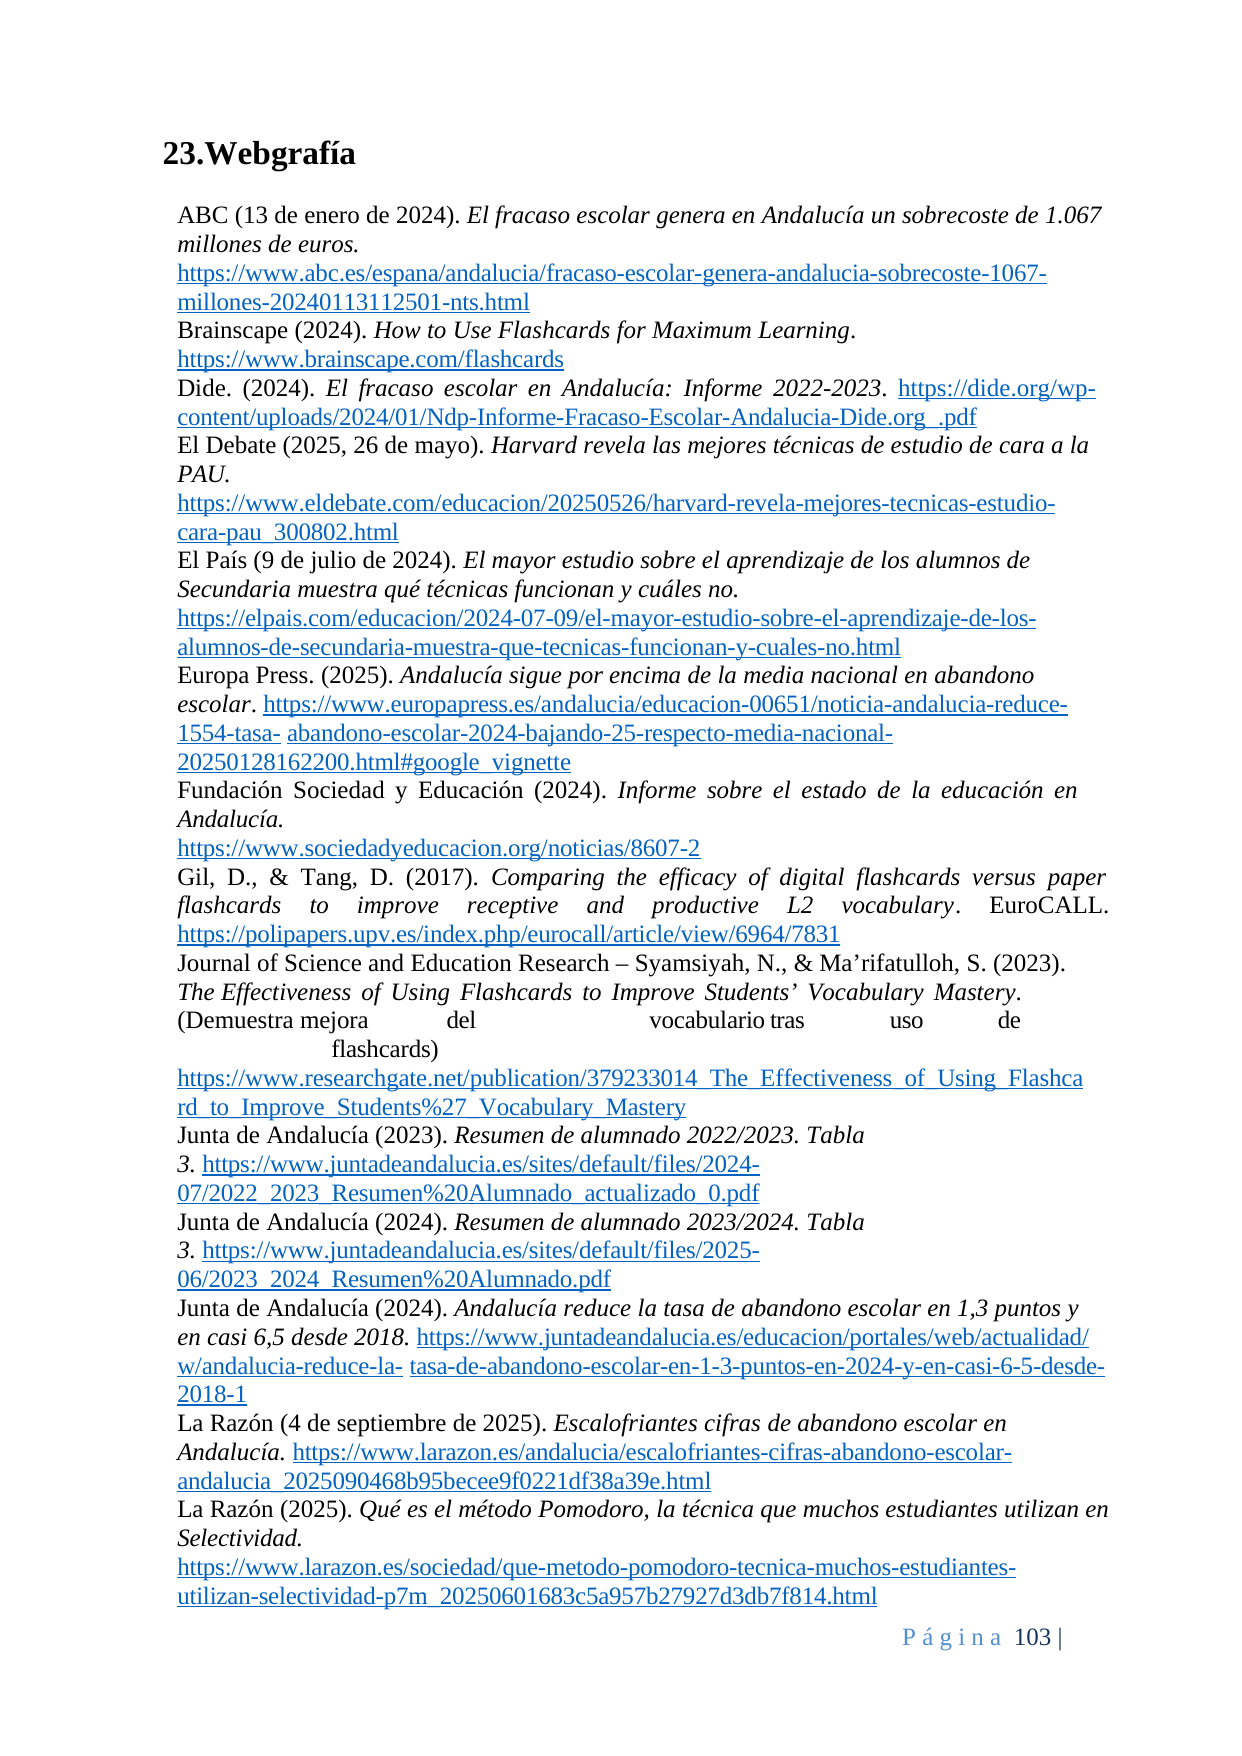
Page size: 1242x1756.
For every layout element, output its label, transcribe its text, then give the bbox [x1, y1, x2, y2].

subtitle 23.Webgrafía [162, 133, 1138, 172]
text Junta de Andalucía (2024). Andalucía reduce la tasa de abandono escolar en 1,3 puntos y en casi 6,5 desde 2018. https://www.juntadeandalucia.es/educacion/portales/web/actualidad/w/andalucia-reduce-la- tasa-de-abandono-escolar-en-1-3-puntos-en-2024-y-en-casi-6-5-desde-2018-1 [177, 1293, 1109, 1408]
text Brainscape (2024). How to Use Flashcards for Maximum Learning. https://www.brainscape.com/flashcards [177, 316, 1138, 373]
text La Razón (2025). Qué es el método Pomodoro, la técnica que muchos estudiantes utilizan en Selectividad. [177, 1494, 1138, 1552]
text Junta de Andalucía (2024). Resumen de alumnado 2023/2024. Tabla 3. https://www.juntadeandalucia.es/sites/default/files/2025- 06/2023_2024_Resumen%20Alumnado.pdf [177, 1207, 891, 1293]
text La Razón (4 de septiembre de 2025). Escalofriantes cifras de abandono escolar en Andalucía. https://www.larazon.es/andalucia/escalofriantes-cifras-abandono-escolar- andalucia_2025090468b95becee9f0221df38a39e.html [177, 1408, 1109, 1494]
text Journal of Science and Education Research – Syamsiyah, N., & Ma’rifatulloh, S. (2023). The Effectiveness of Using Flashcards to Improve Students’ Vocabulary Mastery. (Demuestra mejora del vocabulario tras uso de flashcards) https://www.researchgate.net/publication/379233014_The_Effectiveness_of_Using_Flashca rd_to_Improve_Students%27_Vocabulary_Mastery [177, 948, 1109, 1121]
text https://www.eldebate.com/educacion/20250526/harvard-revela-mejores-tecnicas-estudio- cara-pau_300802.html [177, 488, 1074, 546]
text El País (9 de julio de 2024). El mayor estudio sobre el aprendizaje de los alumnos de Secundaria muestra qué técnicas funcionan y cuáles no. https://elpais.com/educacion/2024-07-09/el-mayor-estudio-sobre-el-aprendizaje-de-los- alumnos-de-secundaria-muestra-que-tecnicas-funcionan-y-cuales-no.html [177, 546, 1055, 661]
text Gil, D., & Tang, D. (2017). Comparing the efficacy of digital flashcards versus paper flashcards to improve receptive and productive L2 vocabulary. EuroCALL. https://polipapers.upv.es/index.php/eurocall/article/view/6964/7831 [177, 862, 1109, 948]
text El Debate (2025, 26 de mayo). Harvard revela las mejores técnicas de estudio de cara a la PAU. [177, 431, 1138, 488]
text https://www.sociedadyeducacion.org/noticias/8607-2 [177, 833, 1138, 862]
text https://www.abc.es/espana/andalucia/fracaso-escolar-genera-andalucia-sobrecoste-1067- millones-20240113112501-nts.html [177, 258, 1065, 316]
text Europa Press. (2025). Andalucía sigue por encima de la media nacional en abandono escolar. https://www.europapress.es/andalucia/educacion-00651/noticia-andalucia-reduce-1554-tasa- abandono-escolar-2024-bajando-25-respecto-media-nacional- 20250128162200.html#google_vignette [177, 661, 1109, 776]
text Fundación Sociedad y Educación (2024). Informe sobre el estado de la educación en Andalucía. [177, 776, 1138, 833]
text Junta de Andalucía (2023). Resumen de alumnado 2022/2023. Tabla 3. https://www.juntadeandalucia.es/sites/default/files/2024- 07/2022_2023_Resumen%20Alumnado_actualizado_0.pdf [177, 1121, 891, 1207]
text https://www.larazon.es/sociedad/que-metodo-pomodoro-tecnica-muchos-estudiantes- utilizan-selectividad-p7m_20250601683c5a957b27927d3db7f814.html [177, 1552, 1034, 1609]
text Dide. (2024). El fracaso escolar en Andalucía: Informe 2022-2023. https://dide.org/wp- content/uploads/2024/01/Ndp-Informe-Fracaso-Escolar-Andalucia-Dide.org_.pdf [177, 373, 1109, 431]
text ABC (13 de enero de 2024). El fracaso escolar genera en Andalucía un sobrecoste de 1.067 millones de euros. [177, 200, 1138, 258]
